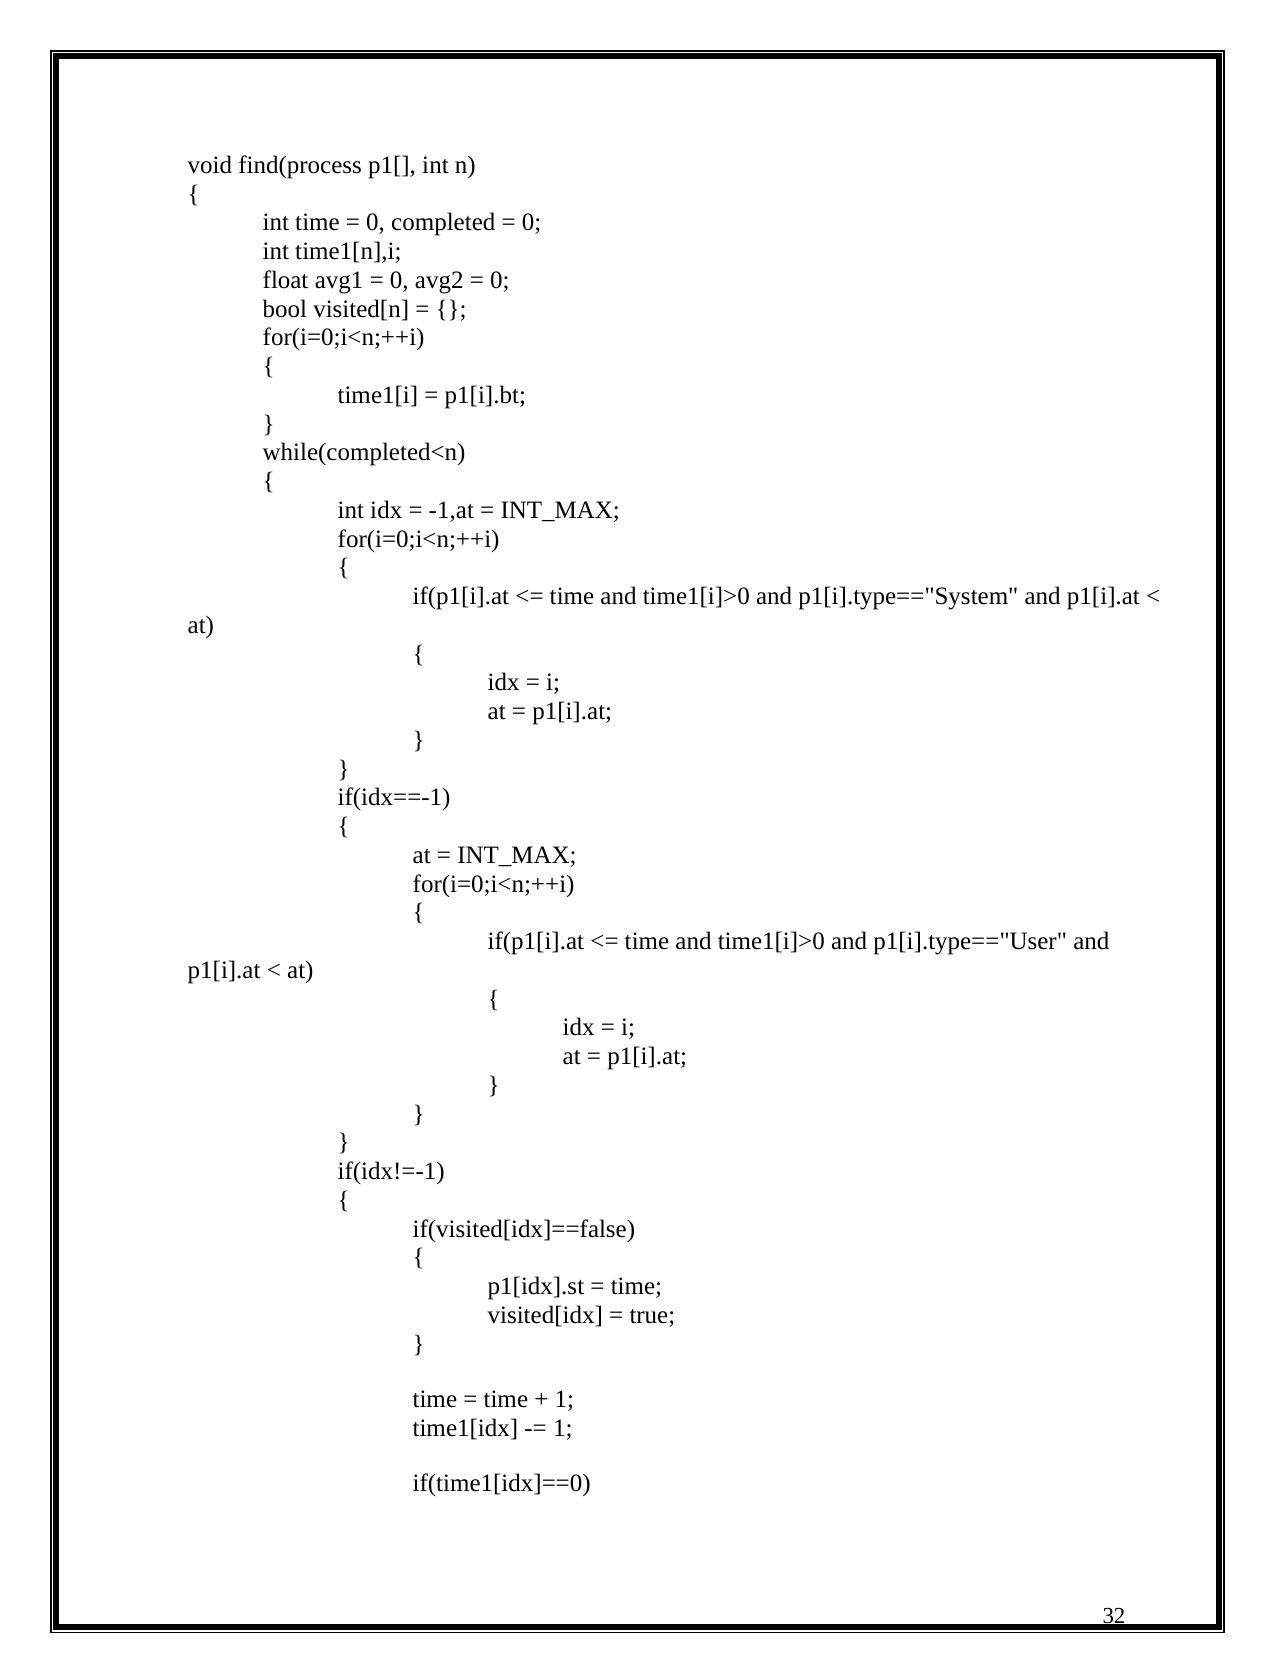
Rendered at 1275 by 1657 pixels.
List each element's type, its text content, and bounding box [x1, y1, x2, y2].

text for(i=0;i<n;++i) [187, 869, 1162, 897]
text } [187, 725, 1162, 754]
text at = INT_MAX; [187, 840, 1162, 869]
text } [187, 409, 1162, 437]
text for(i=0;i<n;++i) [187, 524, 1162, 552]
text float avg1 = 0, avg2 = 0; [187, 265, 1162, 294]
text { [187, 1185, 1162, 1214]
text { [187, 552, 1162, 581]
text } [187, 1070, 1162, 1099]
text at = p1[i].at; [187, 1041, 1162, 1070]
text void find(process p1[], int n) [187, 150, 1162, 179]
text { [187, 351, 1162, 380]
text int idx = -1,at = INT_MAX; [187, 495, 1162, 524]
text if(time1[idx]==0) [187, 1468, 1162, 1496]
text if(idx!=-1) [187, 1156, 1162, 1185]
text if(visited[idx]==false) [187, 1214, 1162, 1242]
text { [187, 179, 1162, 207]
text int time1[n],i; [187, 236, 1162, 265]
text p1[idx].st = time; [187, 1271, 1162, 1300]
text { [187, 1242, 1162, 1271]
text } [187, 1329, 1162, 1357]
text { [187, 811, 1162, 840]
text { [187, 466, 1162, 495]
text { [187, 639, 1162, 667]
text visited[idx] = true; [187, 1300, 1162, 1329]
text } [187, 1099, 1162, 1127]
text for(i=0;i<n;++i) [187, 322, 1162, 351]
text if(p1[i].at <= time and time1[i]>0 and p1[i].type=="User" and p1[i].at < at) [187, 926, 1162, 984]
text at = p1[i].at; [187, 696, 1162, 725]
text idx = i; [187, 1012, 1162, 1041]
text int time = 0, completed = 0; [187, 207, 1162, 236]
text { [187, 984, 1162, 1012]
text while(completed<n) [187, 437, 1162, 466]
text if(p1[i].at <= time and time1[i]>0 and p1[i].type=="System" and p1[i].at < at) [187, 581, 1162, 639]
text time1[i] = p1[i].bt; [187, 380, 1162, 409]
text } [187, 754, 1162, 782]
text time = time + 1; [187, 1384, 1162, 1413]
text if(idx==-1) [187, 782, 1162, 811]
text time1[idx] -= 1; [187, 1413, 1162, 1441]
text { [187, 897, 1162, 926]
text idx = i; [187, 667, 1162, 696]
text } [187, 1127, 1162, 1156]
text bool visited[n] = {}; [187, 294, 1162, 322]
